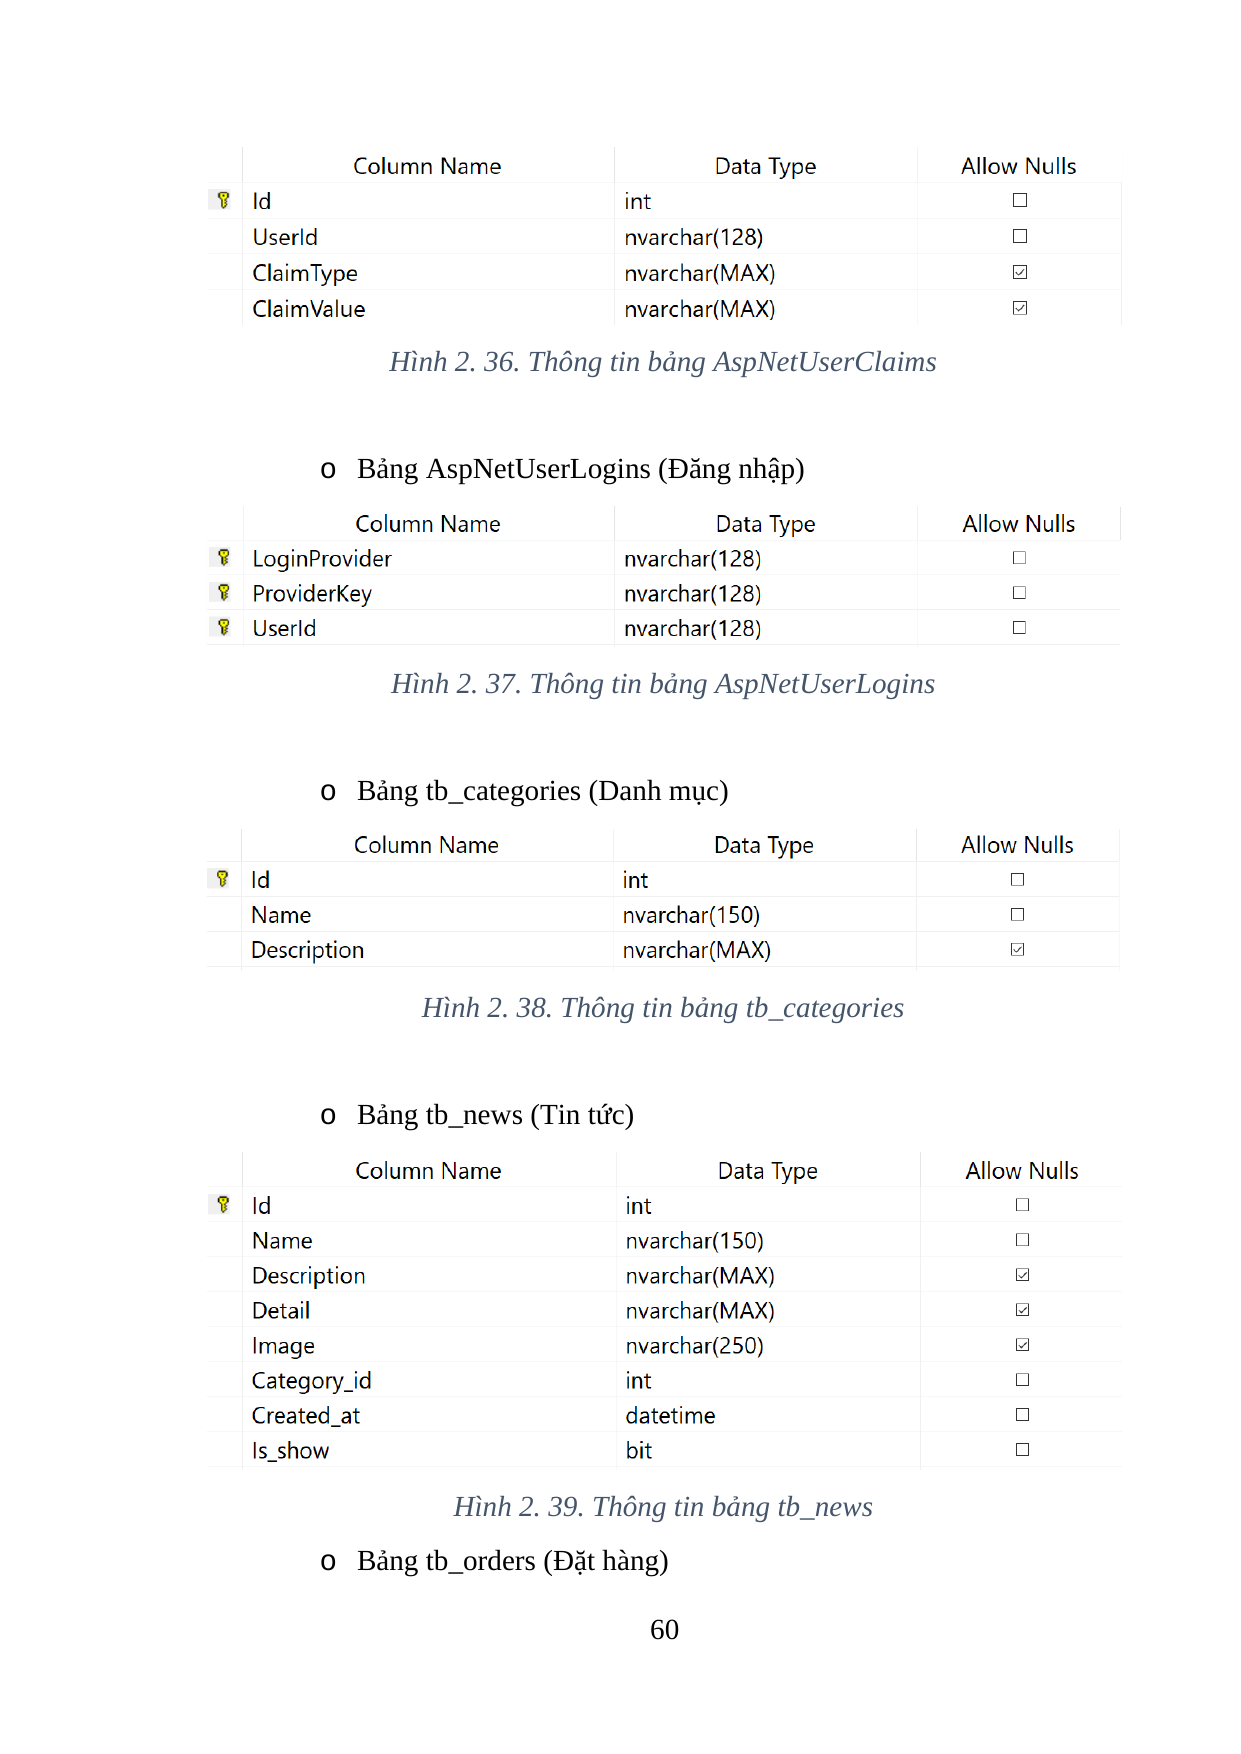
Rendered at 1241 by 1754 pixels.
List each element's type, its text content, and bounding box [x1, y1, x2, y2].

text Hình 2. 38. Thông tin bảng tb_categories [207, 990, 1122, 1024]
list Bảng AspNetUserLogins (Đăng nhập) [319, 451, 1122, 487]
picture [206, 147, 1123, 325]
list Bảng tb_categories (Danh mục) [319, 773, 1122, 809]
text Hình 2. 39. Thông tin bảng tb_news [207, 1489, 1122, 1522]
picture [206, 829, 1123, 971]
list Bảng tb_orders (Đặt hàng) [319, 1543, 1122, 1579]
text Hình 2. 37. Thông tin bảng AspNetUserLogins [207, 666, 1122, 700]
text Hình 2. 36. Thông tin bảng AspNetUserClaims [207, 344, 1122, 378]
list Bảng tb_news (Tin tức) [319, 1097, 1122, 1133]
picture [206, 506, 1123, 647]
picture [206, 1152, 1123, 1470]
